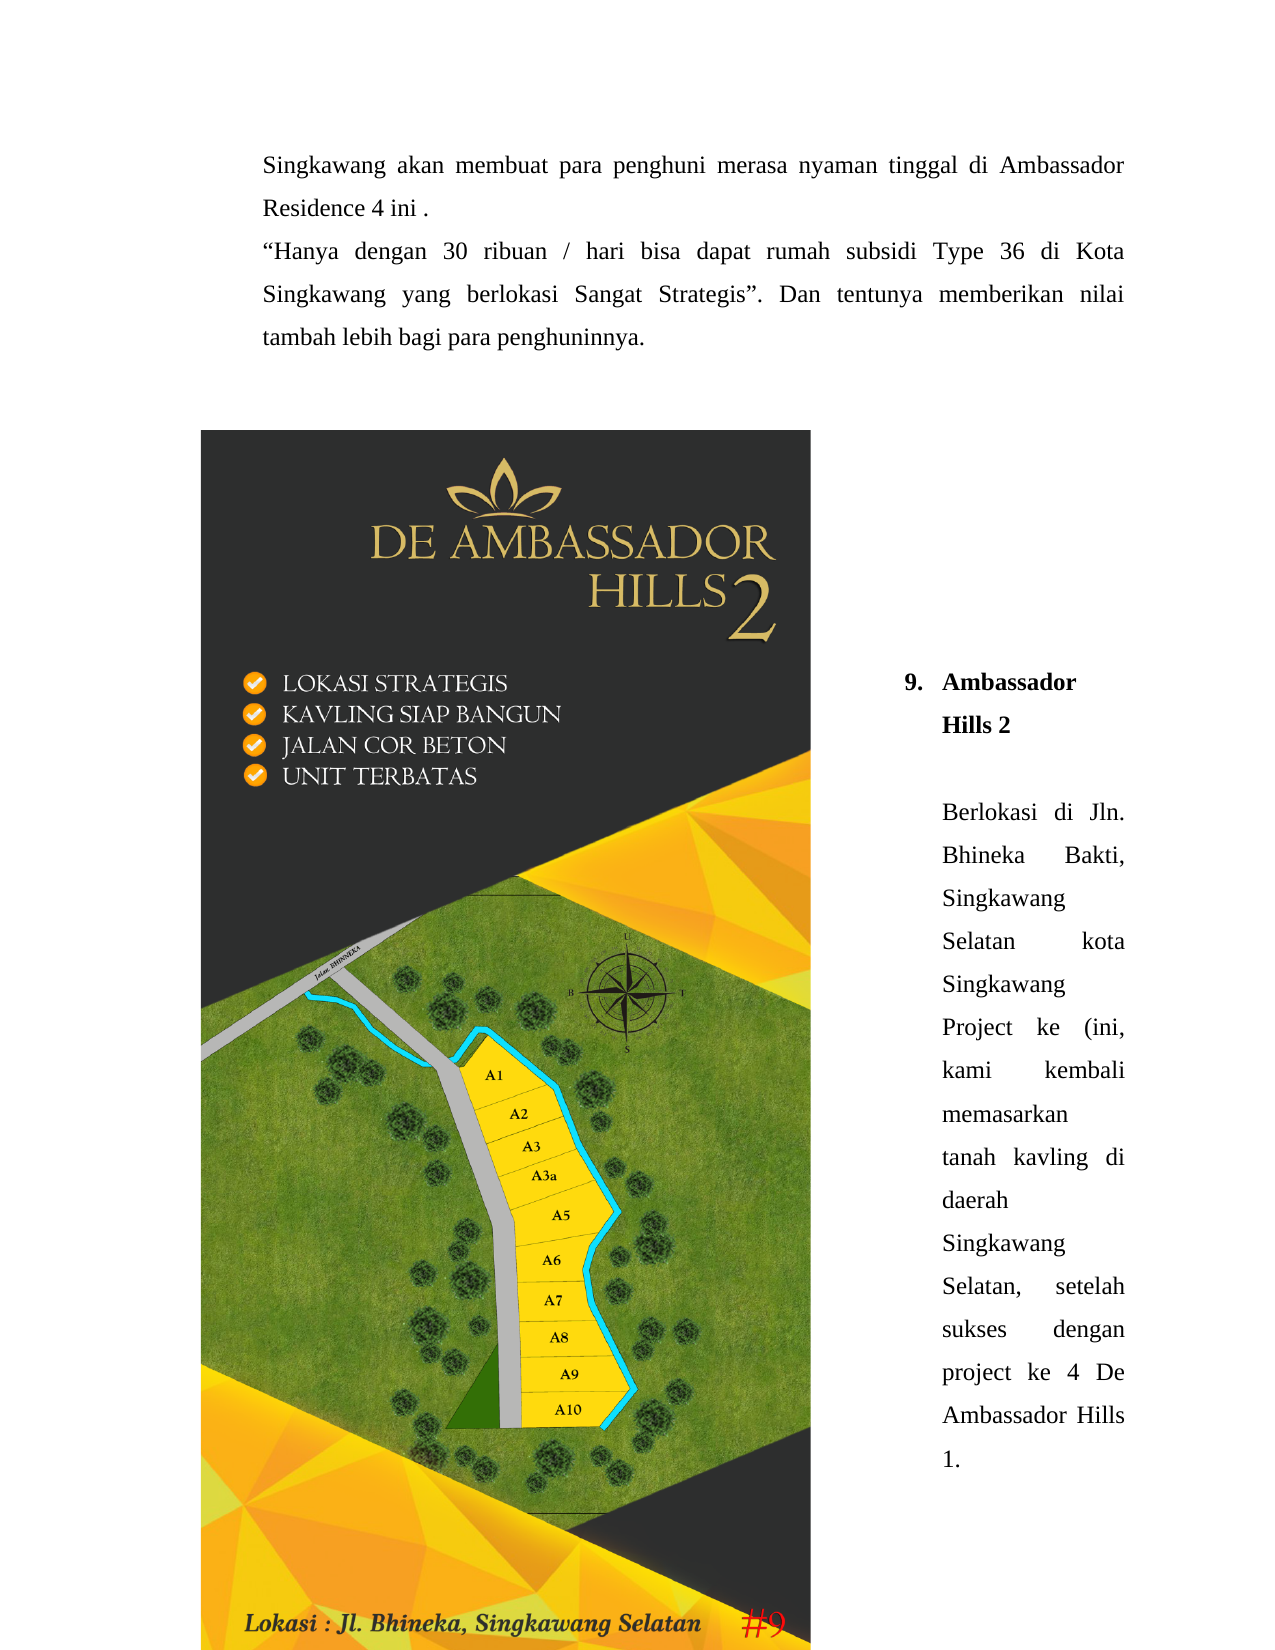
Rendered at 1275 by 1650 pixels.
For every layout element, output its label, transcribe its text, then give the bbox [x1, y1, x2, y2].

list Berlokasi di Jln. Bhineka Bakti, Singkawang Selatan kota Singkawang Project ke (ini, kami kembali memasarkan tanah kavling di daerah Singkawang Selatan, setelah sukses dengan project ke 4 De Ambassador Hills 1. [811, 797, 1125, 1472]
list “Hanya dengan 30 ribuan / hari bisa dapat rumah subsidi Type 36 di Kota Singkawang yang berlokasi Sangat Strategis”. Dan tentunya memberikan nilai tambah lebih bagi para penghuninnya. [262, 236, 1125, 351]
list Ambassador Hills 2 [811, 667, 1125, 739]
picture [200, 430, 811, 1650]
